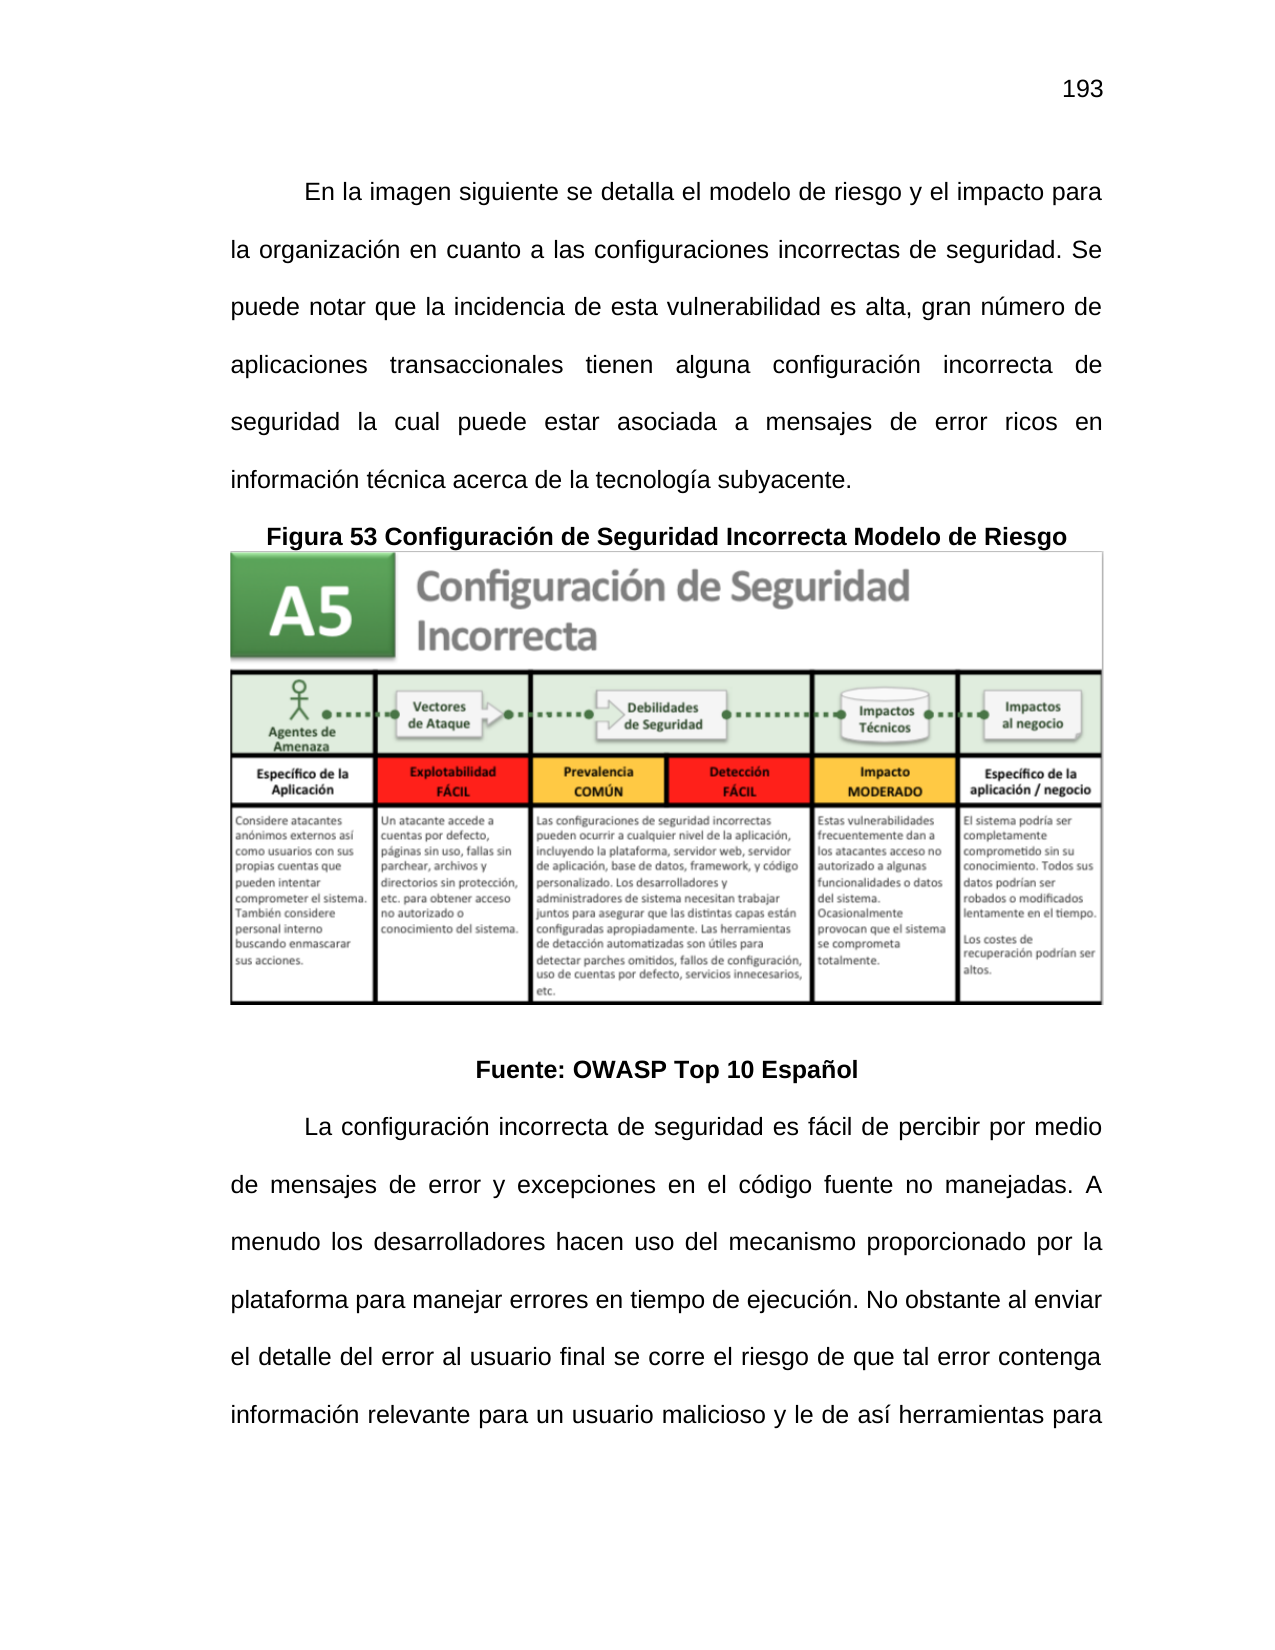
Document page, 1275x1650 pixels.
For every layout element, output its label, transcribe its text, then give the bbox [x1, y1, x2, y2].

subtitle Fuente: OWASP Top 10 Español [230, 1054, 1104, 1083]
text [230, 1112, 1104, 1428]
text Figura 53 Configuración de Seguridad Incorrecta Modelo de Riesgo [230, 522, 1104, 551]
text En la imagen siguiente se detalla el modelo de riesgo y el impacto para la organización en cuanto a las configuraciones incorrectas de seguridad. Se puede notar que la incidencia de esta vulnerabilidad es alta, gran número de aplicaciones transaccionales tienen alguna configuración incorrecta de seguridad la cual puede estar asociada a mensajes de error ricos en información técnica acerca de la tecnología subyacente. [230, 177, 1104, 493]
picture [230, 551, 1104, 1005]
